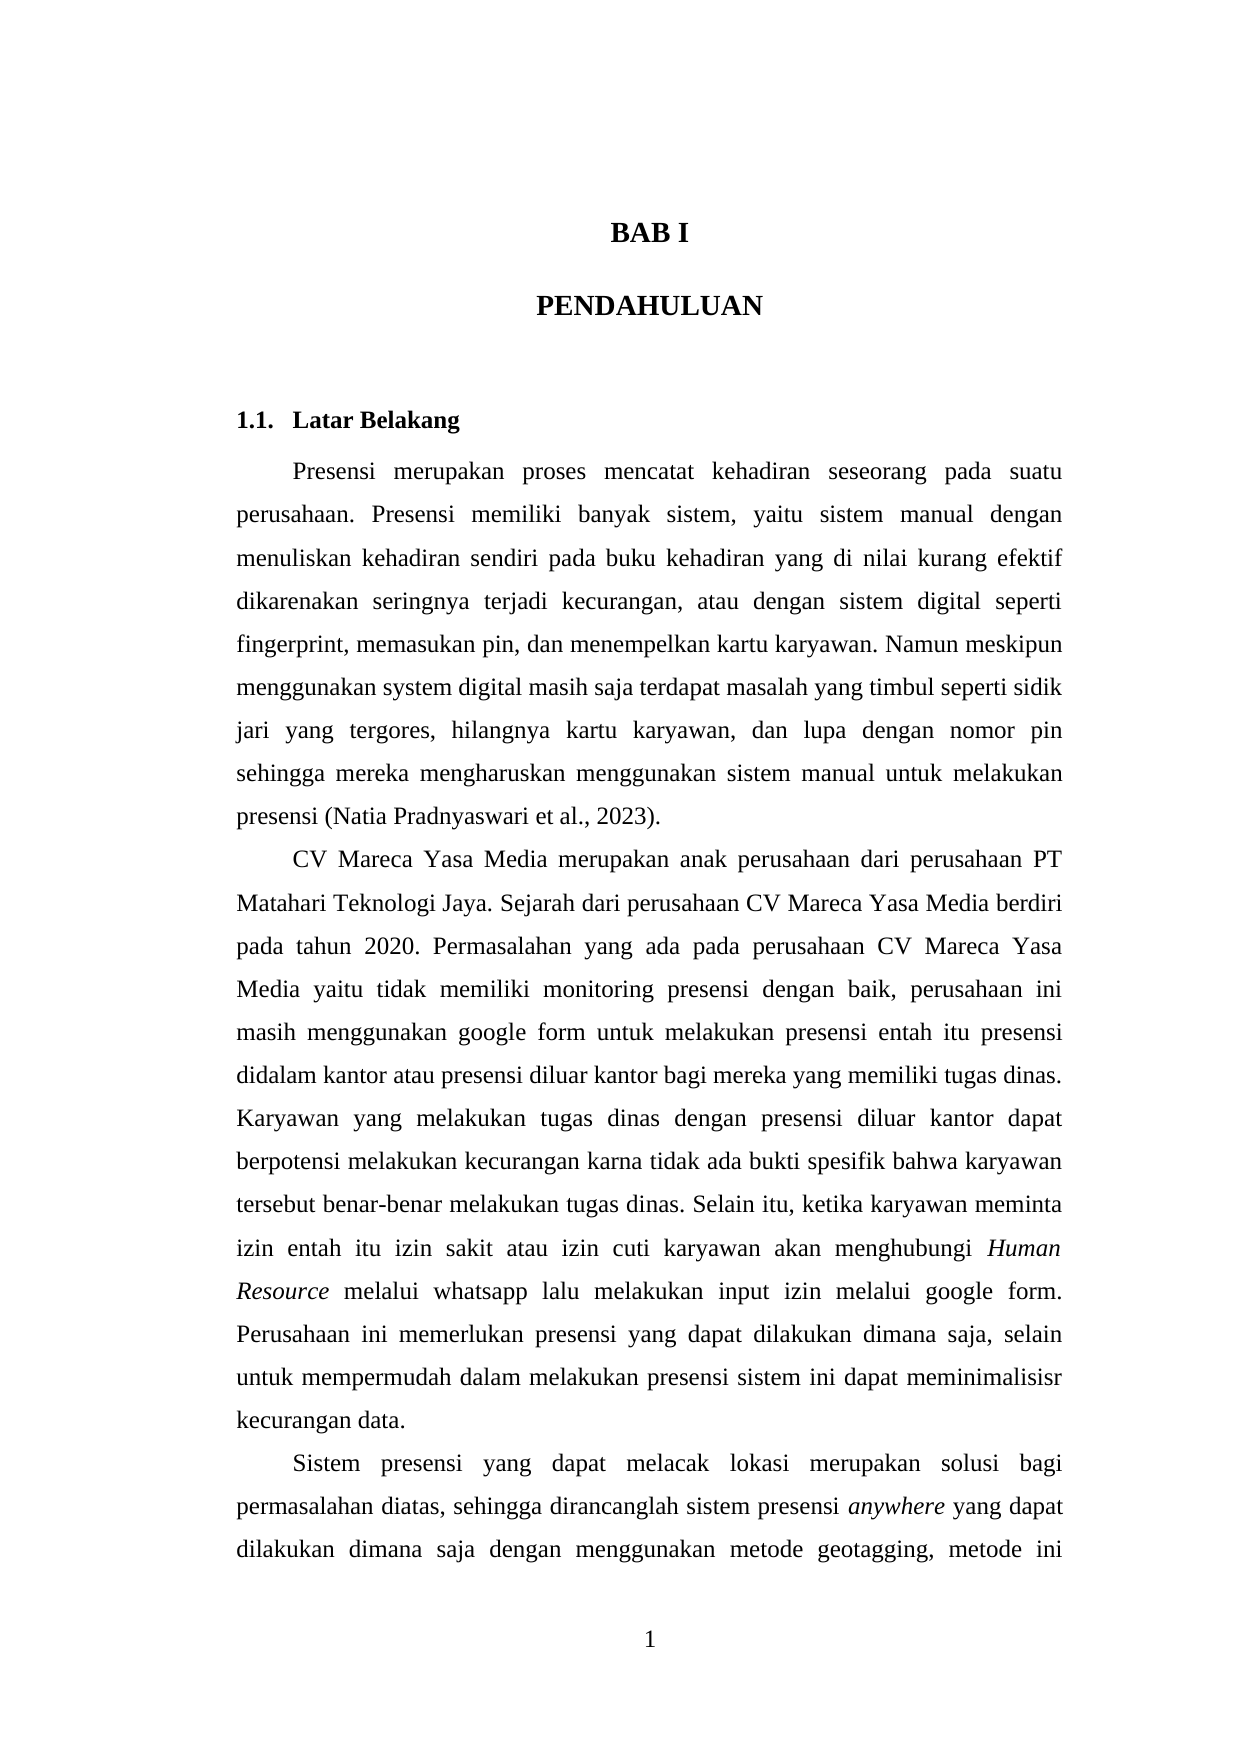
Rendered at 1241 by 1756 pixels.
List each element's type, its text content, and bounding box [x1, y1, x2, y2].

subtitle Latar Belakang [236, 405, 1063, 434]
text CV Mareca Yasa Media merupakan anak perusahaan dari perusahaan PT Matahari Teknologi Jaya. Sejarah dari perusahaan CV Mareca Yasa Media berdiri pada tahun 2020. Permasalahan yang ada pada perusahaan CV Mareca Yasa Media yaitu tidak memiliki monitoring presensi dengan baik, perusahaan ini masih menggunakan google form untuk melakukan presensi entah itu presensi didalam kantor atau presensi diluar kantor bagi mereka yang memiliki tugas dinas. Karyawan yang melakukan tugas dinas dengan presensi diluar kantor dapat berpotensi melakukan kecurangan karna tidak ada bukti spesifik bahwa karyawan tersebut benar-benar melakukan tugas dinas. Selain itu, ketika karyawan meminta izin entah itu izin sakit atau izin cuti karyawan akan menghubungi Human Resource melalui whatsapp lalu melakukan input izin melalui google form. Perusahaan ini memerlukan presensi yang dapat dilakukan dimana saja, selain untuk mempermudah dalam melakukan presensi sistem ini dapat meminimalisisr kecurangan data. [236, 844, 1063, 1434]
subtitle PENDAHULUAN [236, 288, 1063, 321]
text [236, 1448, 1063, 1563]
subtitle BAB I [236, 215, 1063, 248]
text Presensi merupakan proses mencatat kehadiran seseorang pada suatu perusahaan. Presensi memiliki banyak sistem, yaitu sistem manual dengan menuliskan kehadiran sendiri pada buku kehadiran yang di nilai kurang efektif dikarenakan seringnya terjadi kecurangan, atau dengan sistem digital seperti fingerprint, memasukan pin, dan menempelkan kartu karyawan. Namun meskipun menggunakan system digital masih saja terdapat masalah yang timbul seperti sidik jari yang tergores, hilangnya kartu karyawan, dan lupa dengan nomor pin sehingga mereka mengharuskan menggunakan sistem manual untuk melakukan presensi [236, 456, 1063, 830]
